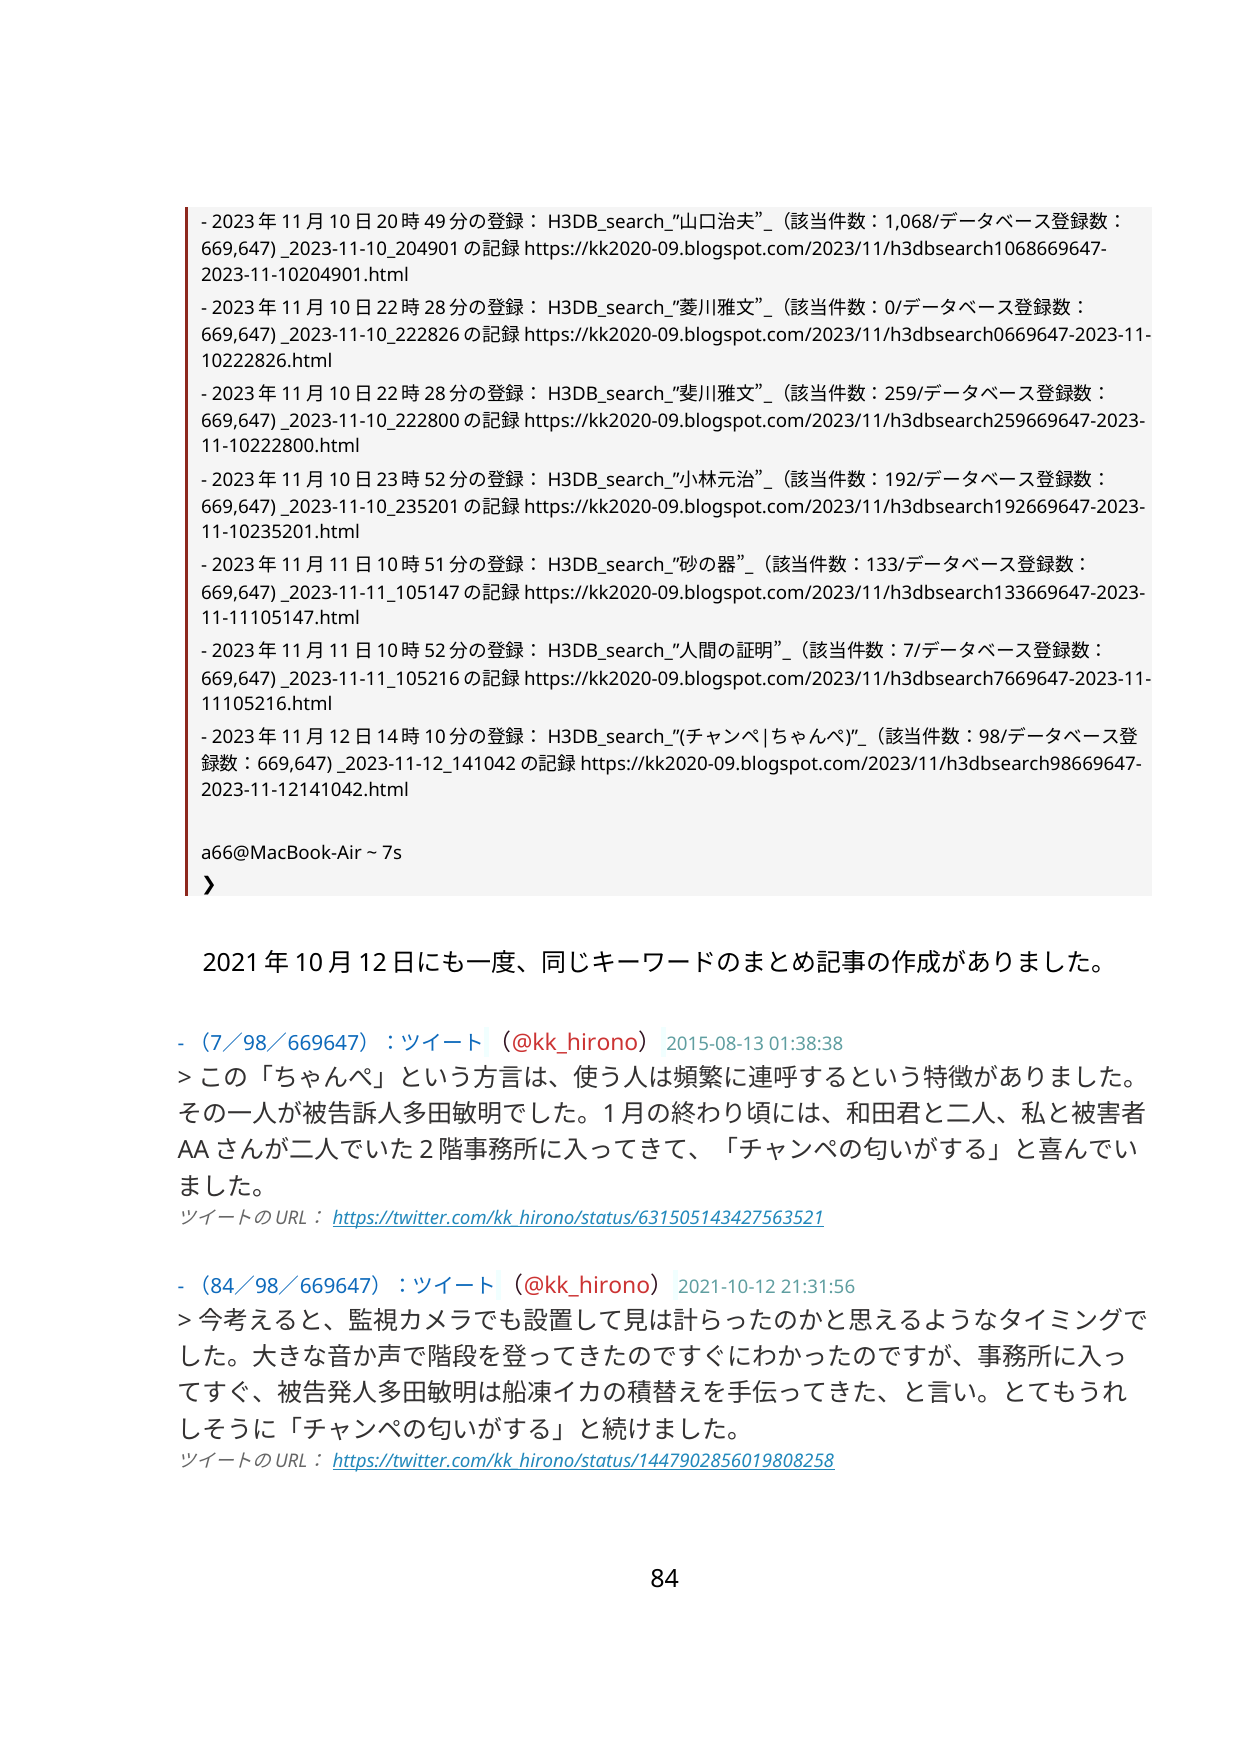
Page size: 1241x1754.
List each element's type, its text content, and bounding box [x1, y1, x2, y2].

text - 2023年11月10日22時28分の登録： H3DB_search_”菱川雅文”_（該当件数：0/データベース登録数：669,647) _2023-11-10_222826の記録 https://kk2020-09.blogspot.com/2023/11/h3dbsearch0669647-2023-11-10222826.html [188, 293, 1152, 372]
text - 2023年11月10日22時28分の登録： H3DB_search_”斐川雅文”_（該当件数：259/データベース登録数：669,647) _2023-11-10_222800の記録 https://kk2020-09.blogspot.com/2023/11/h3dbsearch259669647-2023-11-10222800.html [188, 378, 1152, 458]
text - 2023年11月10日23時52分の登録： H3DB_search_”小林元治”_（該当件数：192/データベース登録数：669,647) _2023-11-10_235201の記録 https://kk2020-09.blogspot.com/2023/11/h3dbsearch192669647-2023-11-10235201.html [188, 464, 1152, 544]
text - 2023年11月12日14時10分の登録： H3DB_search_”(チャンペ|ちゃんぺ)”_（該当件数：98/データベース登録数：669,647) _2023-11-12_141042の記録 https://kk2020-09.blogspot.com/2023/11/h3dbsearch98669647-2023-11-12141042.html [188, 722, 1152, 802]
text - 2023年11月10日20時49分の登録： H3DB_search_”山口治夫”_（該当件数：1,068/データベース登録数：669,647) _2023-11-10_204901の記録 https://kk2020-09.blogspot.com/2023/11/h3dbsearch1068669647-2023-11-10204901.html [188, 207, 1152, 287]
text - （7／98／669647）：ツイート （@kk_hirono） 2015-08-13 01:38:38 > この「ちゃんぺ」という方言は、使う人は頻繁に連呼するという特徴がありました。その一人が被告訴人多田敏明でした。1月の終わり頃には、和田君と二人、私と被害者AAさんが二人でいた2階事務所に入ってきて、「チャンペの匂いがする」と喜んでいました。 ツイートのURL： https://twitter.com/kk_hirono/status/631505143427563521 [177, 1024, 1152, 1230]
text ❯ [188, 871, 1152, 896]
text - （84／98／669647）：ツイート （@kk_hirono） 2021-10-12 21:31:56 > 今考えると、監視カメラでも設置して見は計らったのかと思えるようなタイミングでした。大きな音か声で階段を登ってきたのですぐにわかったのですが、事務所に入ってすぐ、被告発人多田敏明は船凍イカの積替えを手伝ってきた、と言い。とてもうれしそうに「チャンペの匂いがする」と続けました。 ツイートのURL： https://twitter.com/kk_hirono/status/1447902856019808258 [177, 1267, 1152, 1473]
text 2021年10月12日にも一度、同じキーワードのまとめ記事の作成がありました。 [177, 942, 1152, 978]
text a66@MacBook-Air ~ 7s [188, 839, 1152, 864]
text - 2023年11月11日10時51分の登録： H3DB_search_”砂の器”_（該当件数：133/データベース登録数：669,647) _2023-11-11_105147の記録 https://kk2020-09.blogspot.com/2023/11/h3dbsearch133669647-2023-11-11105147.html [188, 550, 1152, 630]
text - 2023年11月11日10時52分の登録： H3DB_search_”人間の証明”_（該当件数：7/データベース登録数：669,647) _2023-11-11_105216の記録 https://kk2020-09.blogspot.com/2023/11/h3dbsearch7669647-2023-11-11105216.html [188, 636, 1152, 716]
